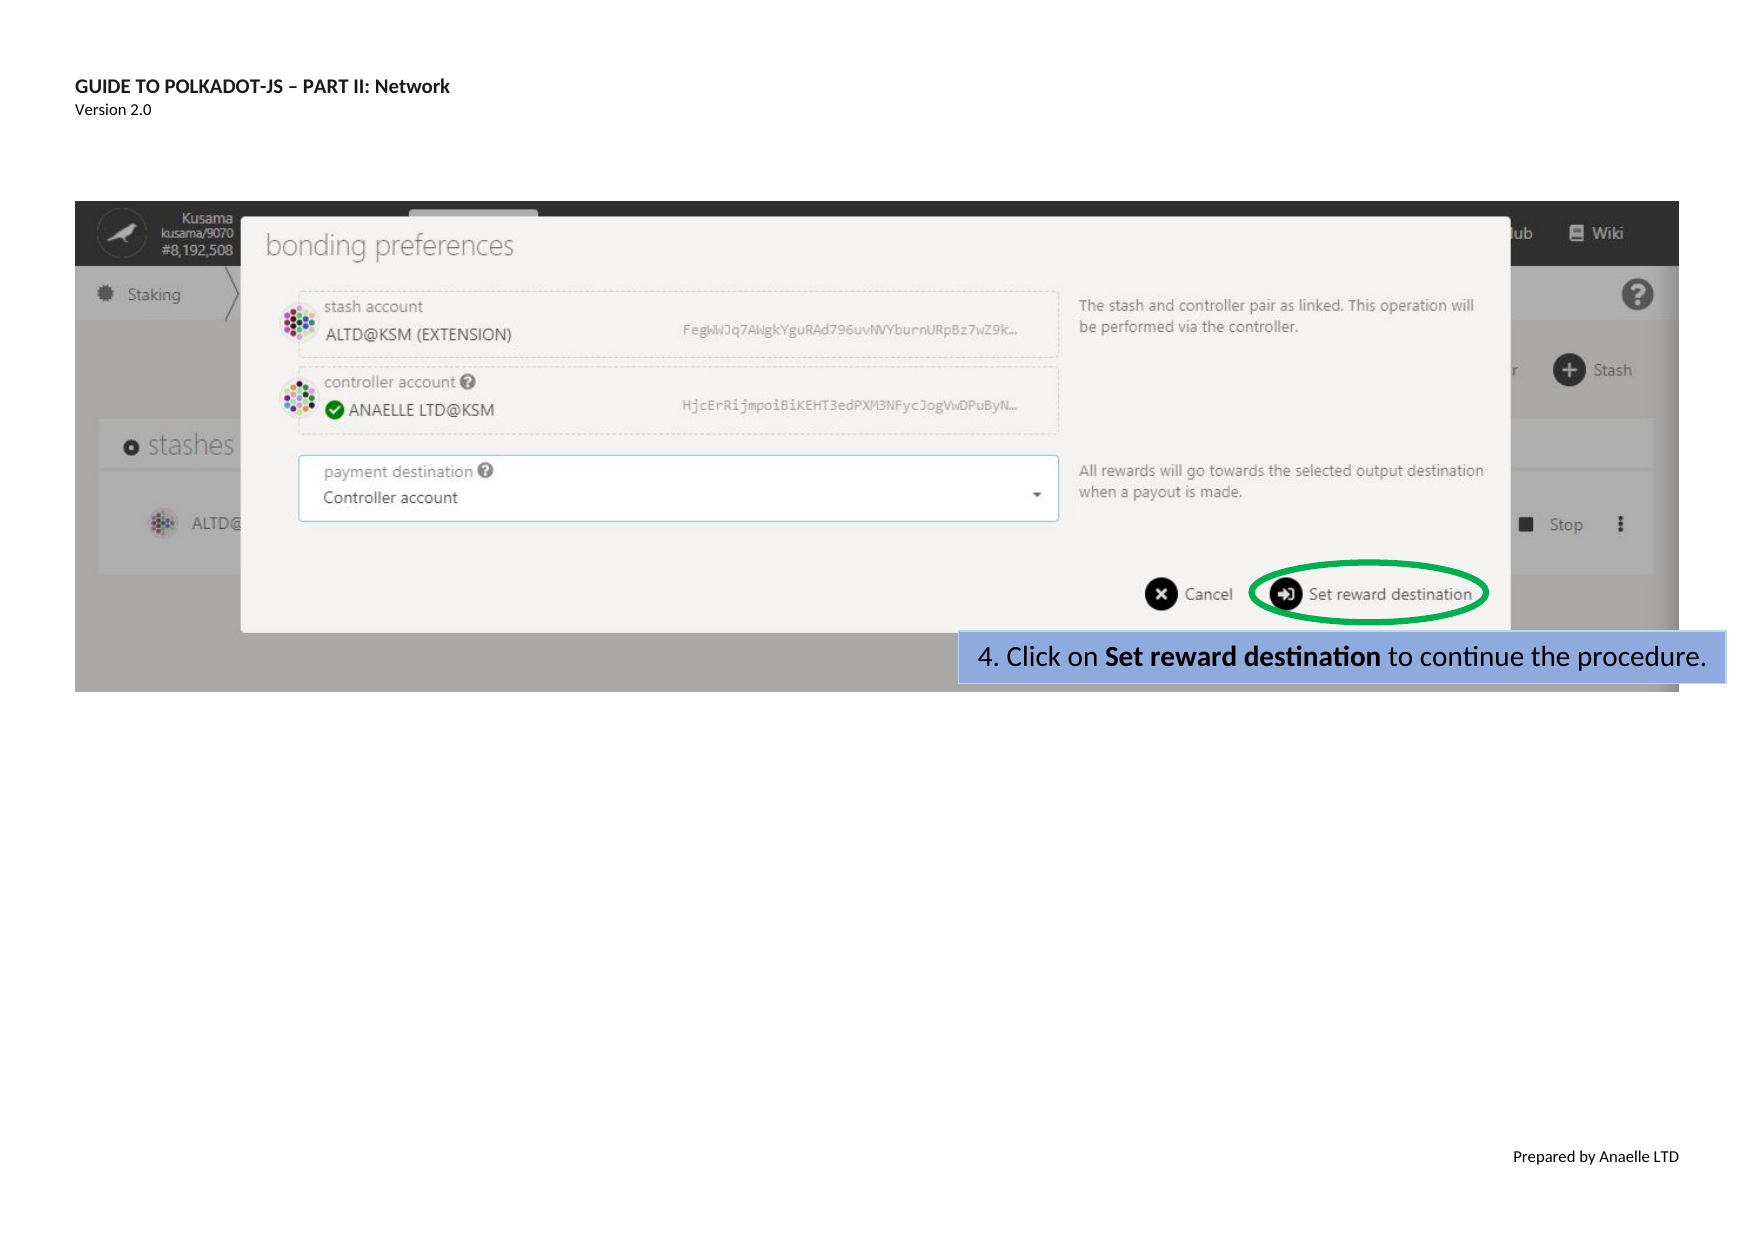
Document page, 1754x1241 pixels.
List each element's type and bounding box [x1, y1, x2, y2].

picture [75, 201, 1679, 692]
